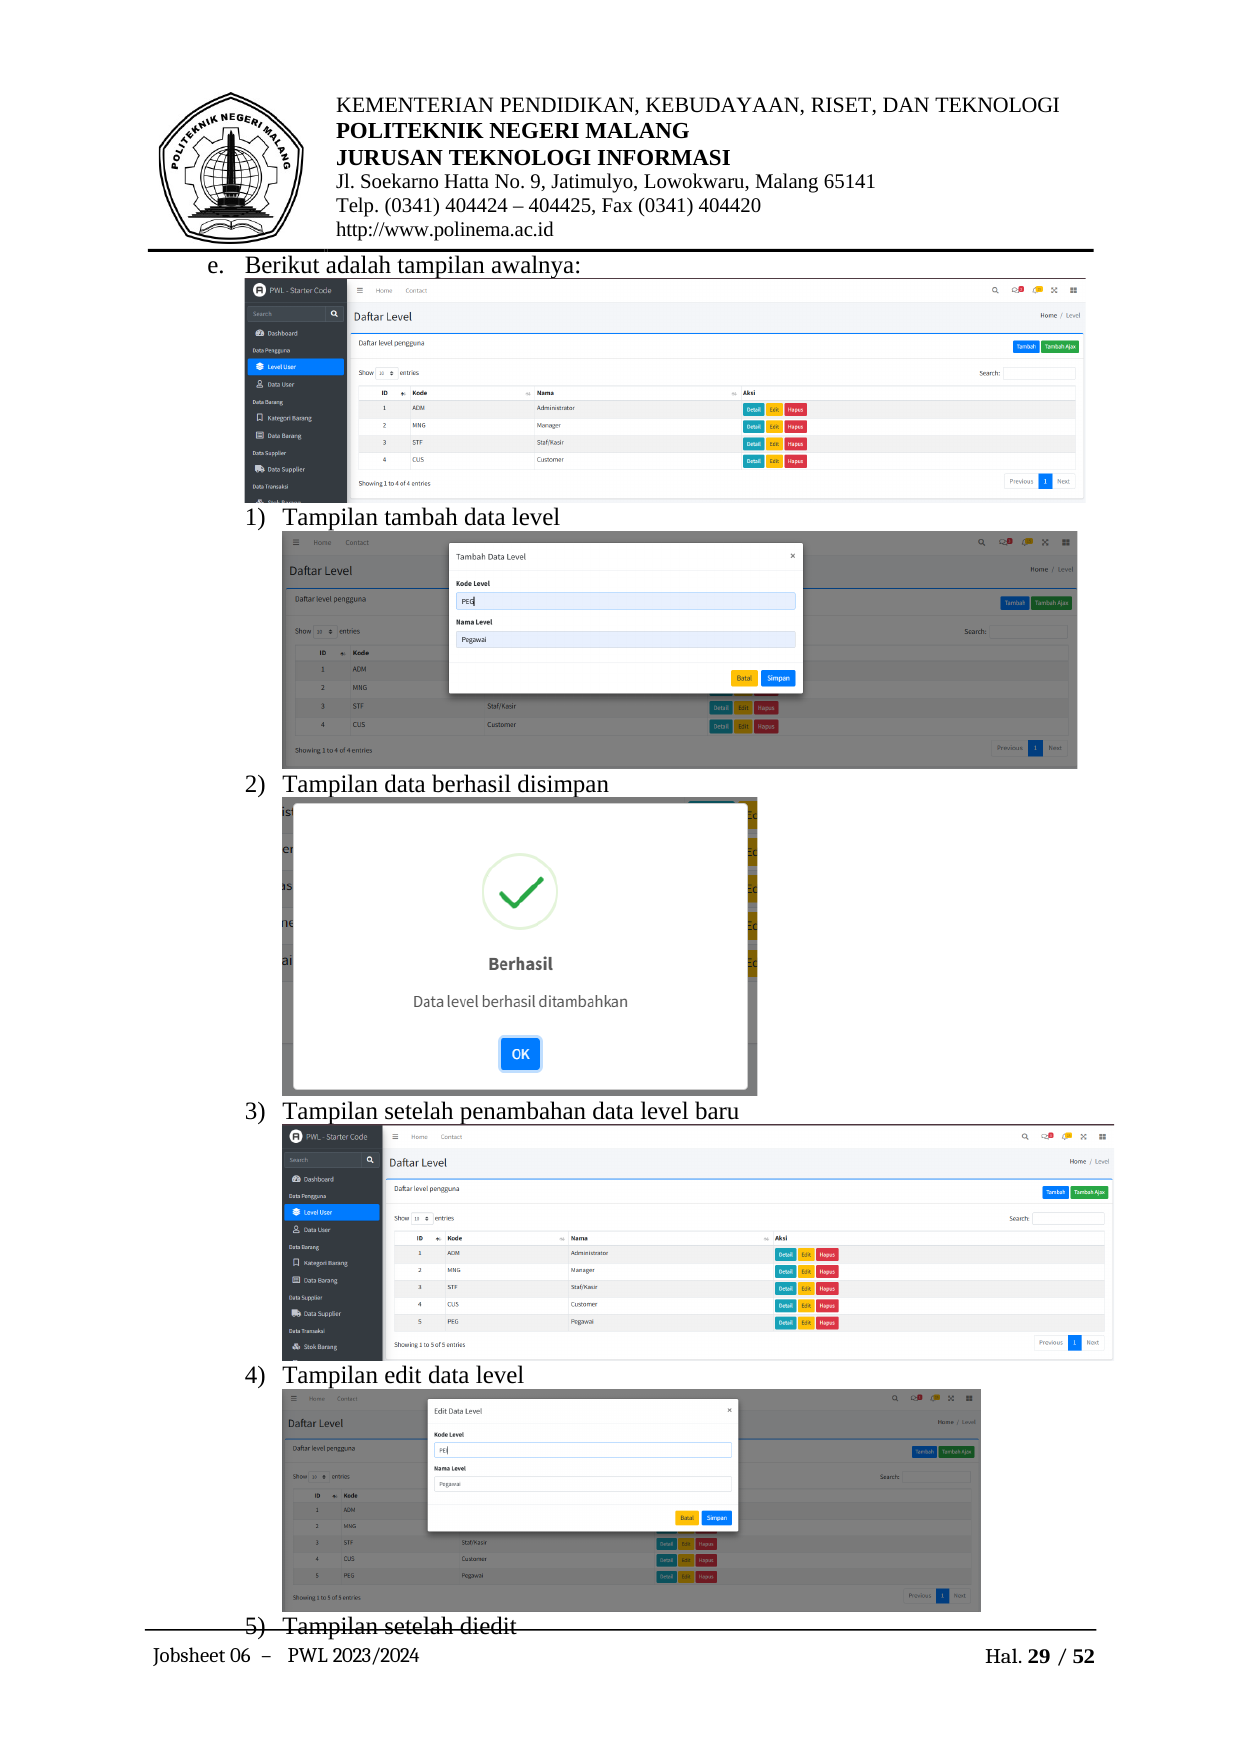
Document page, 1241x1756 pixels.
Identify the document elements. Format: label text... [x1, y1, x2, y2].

picture [158, 92, 304, 244]
list Berikut adalah tampilan awalnya: [207, 250, 1107, 279]
picture [282, 1389, 981, 1612]
picture [282, 797, 758, 1096]
picture [282, 1124, 1115, 1361]
picture [244, 278, 1086, 503]
picture [282, 531, 1078, 769]
list Tampilan data berhasil disimpan [244, 769, 1107, 797]
list Tampilan edit data level [244, 1360, 1107, 1389]
list Tampilan setelah diedit [244, 1611, 1107, 1640]
list Tampilan setelah penambahan data level baru [244, 1096, 1107, 1125]
list Tampilan tambah data level [244, 502, 1107, 531]
